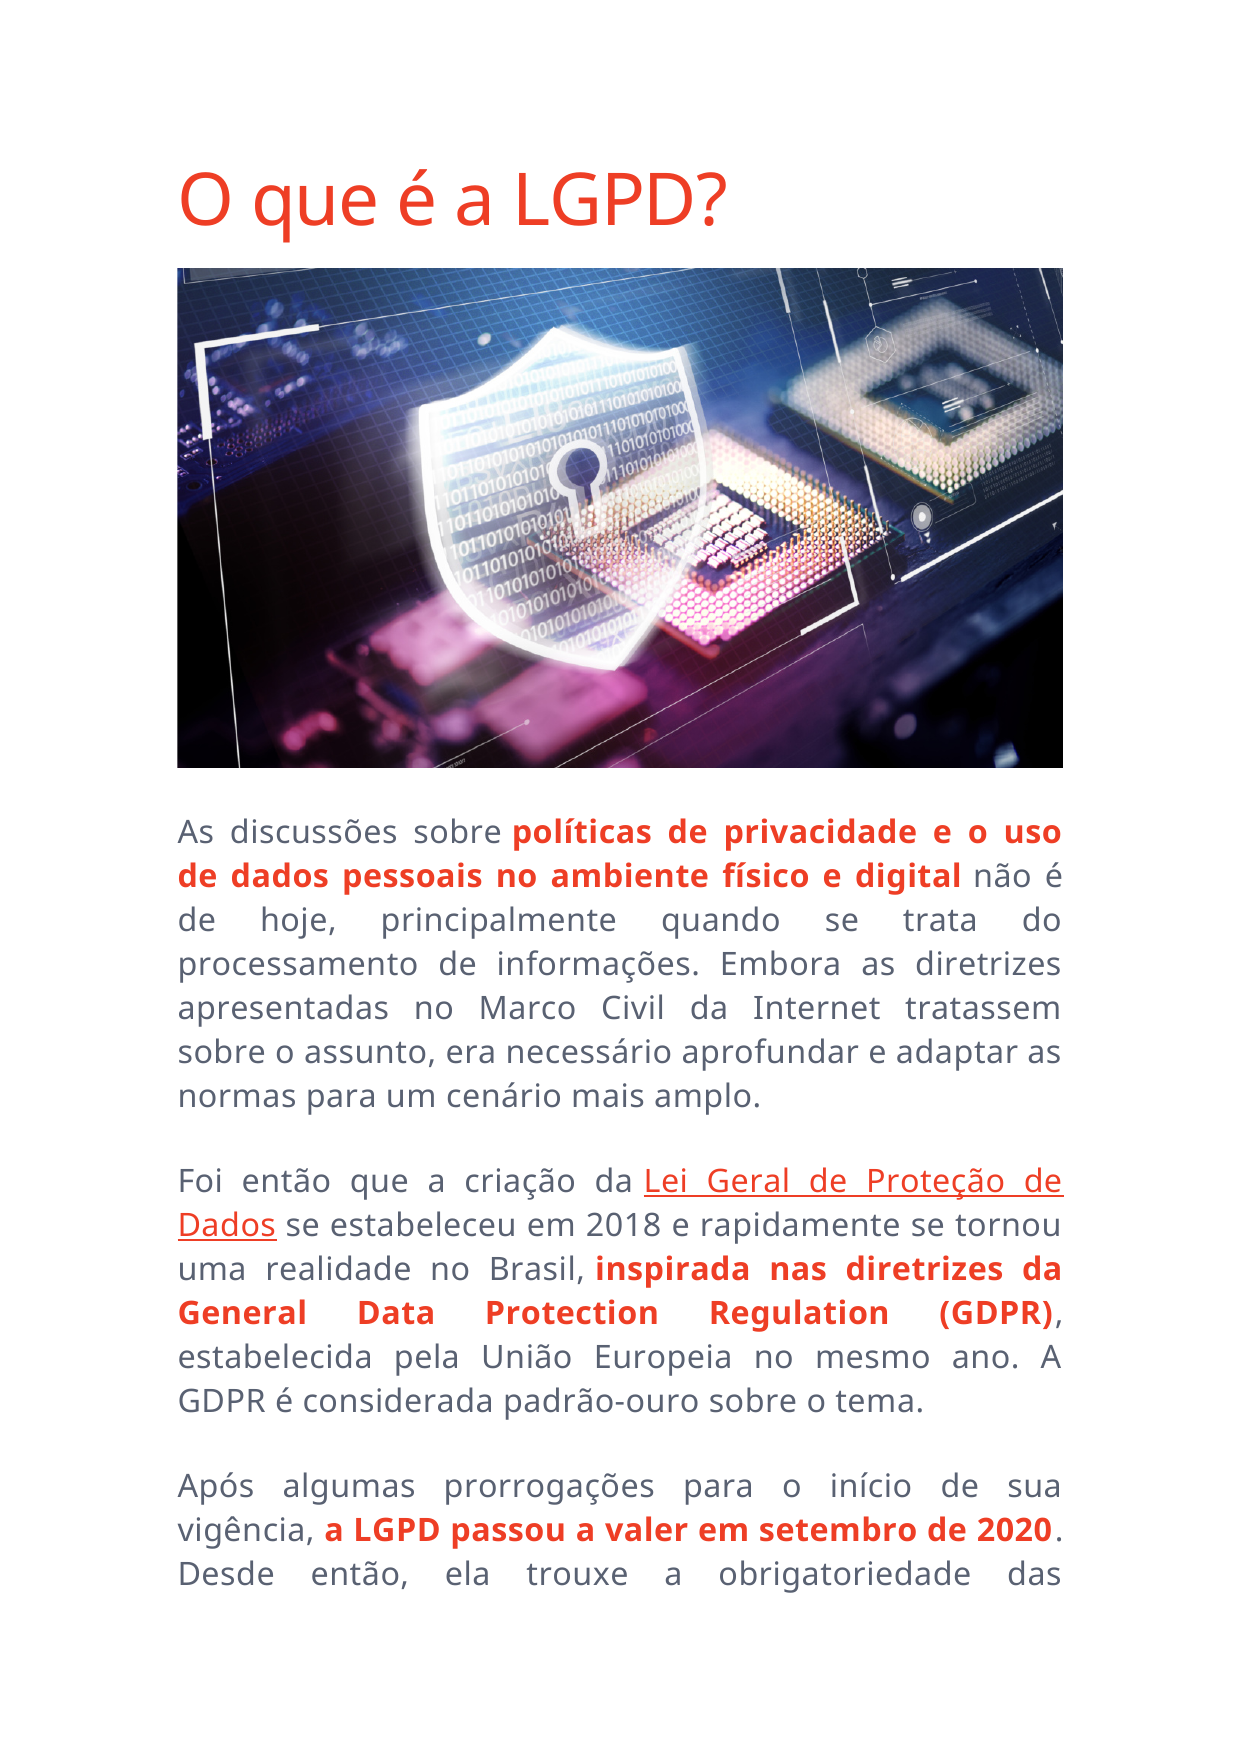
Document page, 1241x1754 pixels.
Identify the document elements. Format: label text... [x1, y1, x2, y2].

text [177, 1463, 1063, 1595]
picture [177, 268, 1063, 768]
text Foi então que a criação da Lei Geral de Proteção de Dados se estabeleceu em 2018 e rapidamente se tornou uma realidade no Brasil, inspirada nas diretrizes da General Data Protection Regulation (GDPR), estabelecida pela União Europeia no mesmo ano. A GDPR é considerada padrão-ouro sobre o tema. [177, 1158, 1063, 1422]
subtitle O que é a LGPD? [177, 148, 1063, 247]
text As discussões sobre políticas de privacidade e o uso de dados pessoais no ambiente físico e digital não é de hoje, principalmente quando se trata do processamento de informações. Embora as diretrizes apresentadas no Marco Civil da Internet tratassem sobre o assunto, era necessário aprofundar e adaptar as normas para um cenário mais amplo. [177, 809, 1063, 1117]
